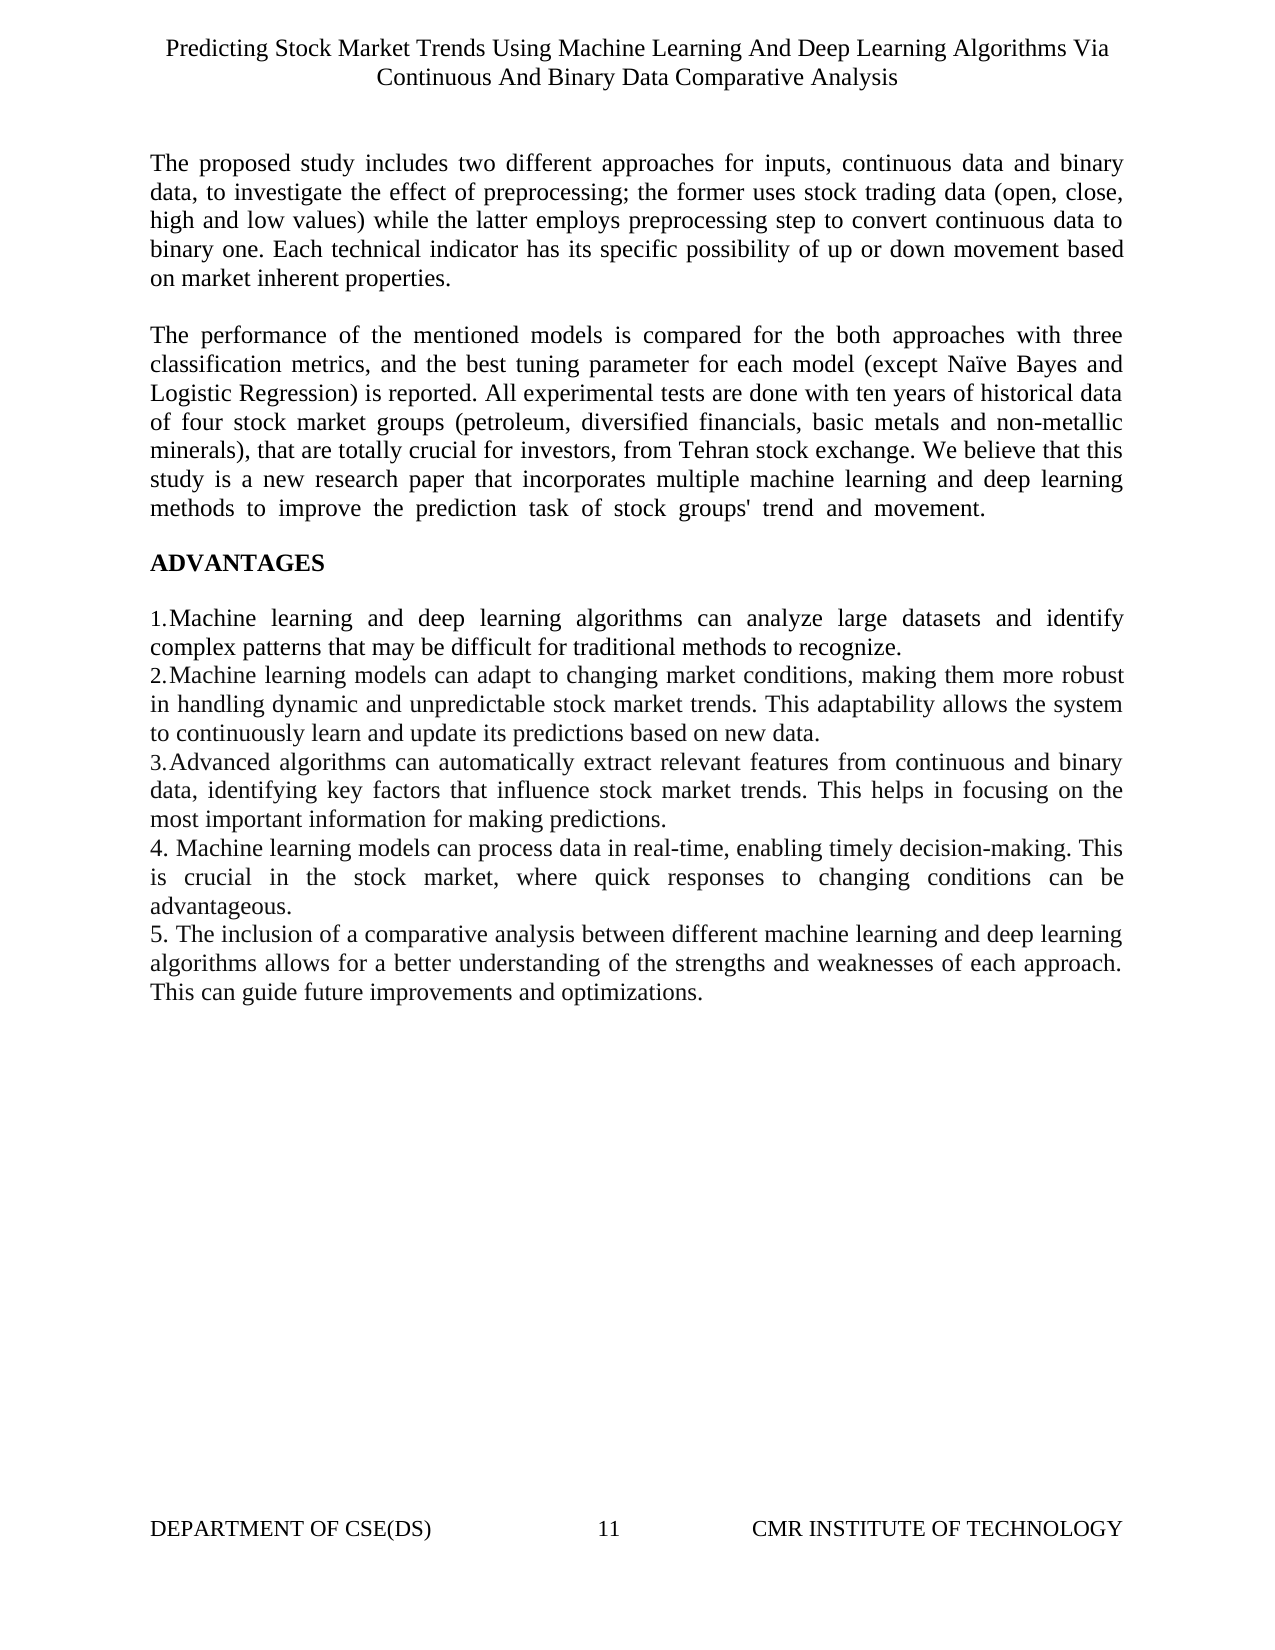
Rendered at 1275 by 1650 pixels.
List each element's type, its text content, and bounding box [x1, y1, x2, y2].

list The inclusion of a comparative analysis between different machine learning and deep learning algorithms allows for a better understanding of the strengths and weaknesses of each approach. This can guide future improvements and optimizations. [150, 919, 1124, 1006]
list Advanced algorithms can automatically extract relevant features from continuous and binary data, identifying key factors that influence stock market trends. This helps in focusing on the most important information for making predictions. [150, 747, 1124, 833]
text The proposed study includes two different approaches for inputs, continuous data and binary data, to investigate the effect of preprocessing; the former uses stock trading data (open, close, high and low values) while the latter employs preprocessing step to convert continuous data to binary one. Each technical indicator has its specific possibility of up or down movement based on market inherent properties. [150, 148, 1124, 292]
text The performance of the mentioned models is compared for the both approaches with three classification metrics, and the best tuning parameter for each model (except Naïve Bayes and Logistic Regression) is reported. All experimental tests are done with ten years of historical data of four stock market groups (petroleum, diversified financials, basic metals and non-metallic minerals), that are totally crucial for investors, from Tehran stock exchange. We believe that this study is a new research paper that incorporates multiple machine learning and deep learning methods to improve the prediction task of stock groups' trend and movement. [150, 320, 1124, 522]
list Machine learning and deep learning algorithms can analyze large datasets and identify complex patterns that may be difficult for traditional methods to recognize. [150, 603, 1124, 661]
list Machine learning models can process data in real-time, enabling timely decision-making. This is crucial in the stock market, where quick responses to changing conditions can be advantageous. [150, 833, 1124, 919]
list Machine learning models can adapt to changing market conditions, making them more robust in handling dynamic and unpredictable stock market trends. This adaptability allows the system to continuously learn and update its predictions based on new data. [150, 661, 1124, 747]
subtitle ADVANTAGES [150, 548, 1275, 577]
